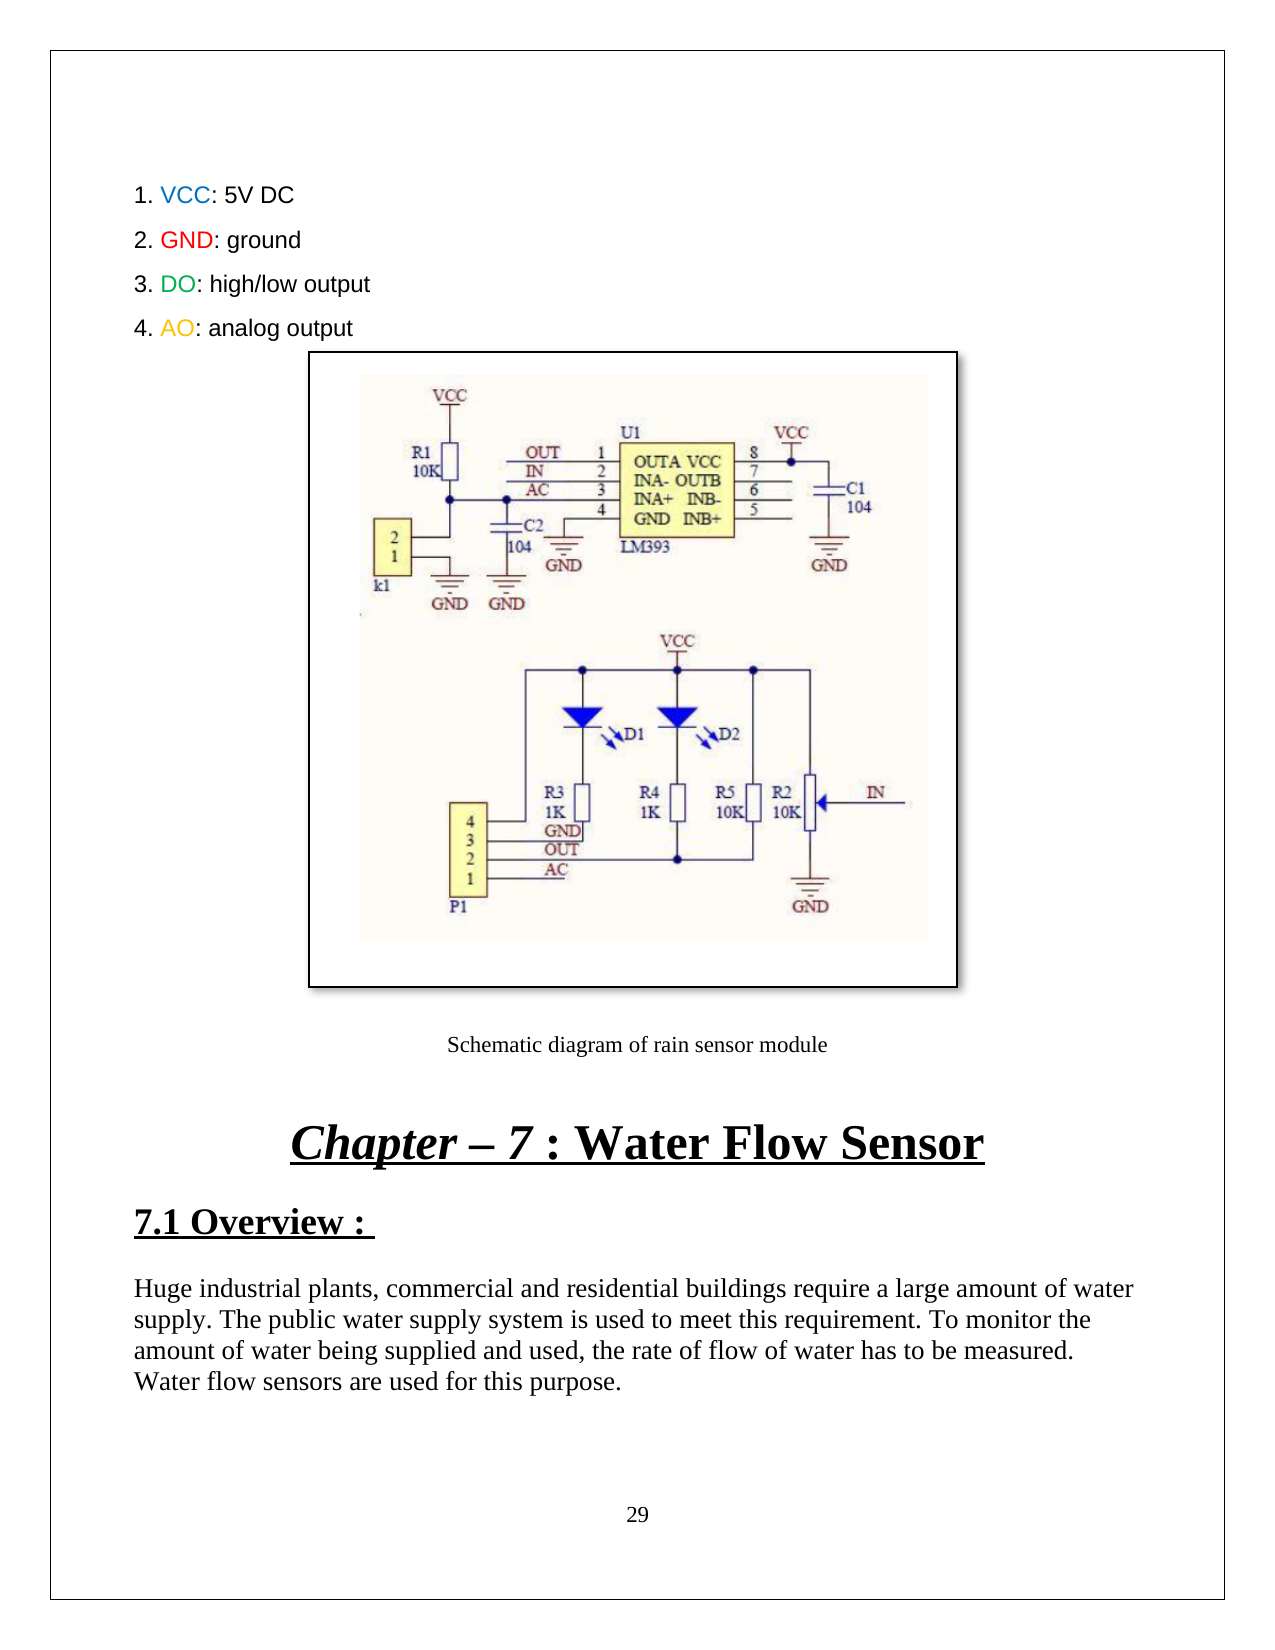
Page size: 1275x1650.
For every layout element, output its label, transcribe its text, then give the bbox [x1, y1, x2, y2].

text Huge industrial plants, commercial and residential buildings require a large amount of water supply. The public water supply system is used to meet this requirement. To monitor the amount of water being supplied and used, the rate of flow of water has to be measured. Water flow sensors are used for this purpose. [133, 1272, 1142, 1396]
text Schematic diagram of rain sensor module [133, 1031, 1142, 1057]
text 4. AO: analog output [133, 314, 1142, 342]
text 7.1 Overview : [133, 1199, 1142, 1242]
picture [310, 353, 956, 986]
text Chapter – 7 : Water Flow Sensor [133, 1113, 1142, 1170]
text 1. VCC: 5V DC [133, 181, 1142, 209]
text 2. GND: ground [133, 226, 1142, 253]
text 3. DO: high/low output [133, 270, 1142, 298]
